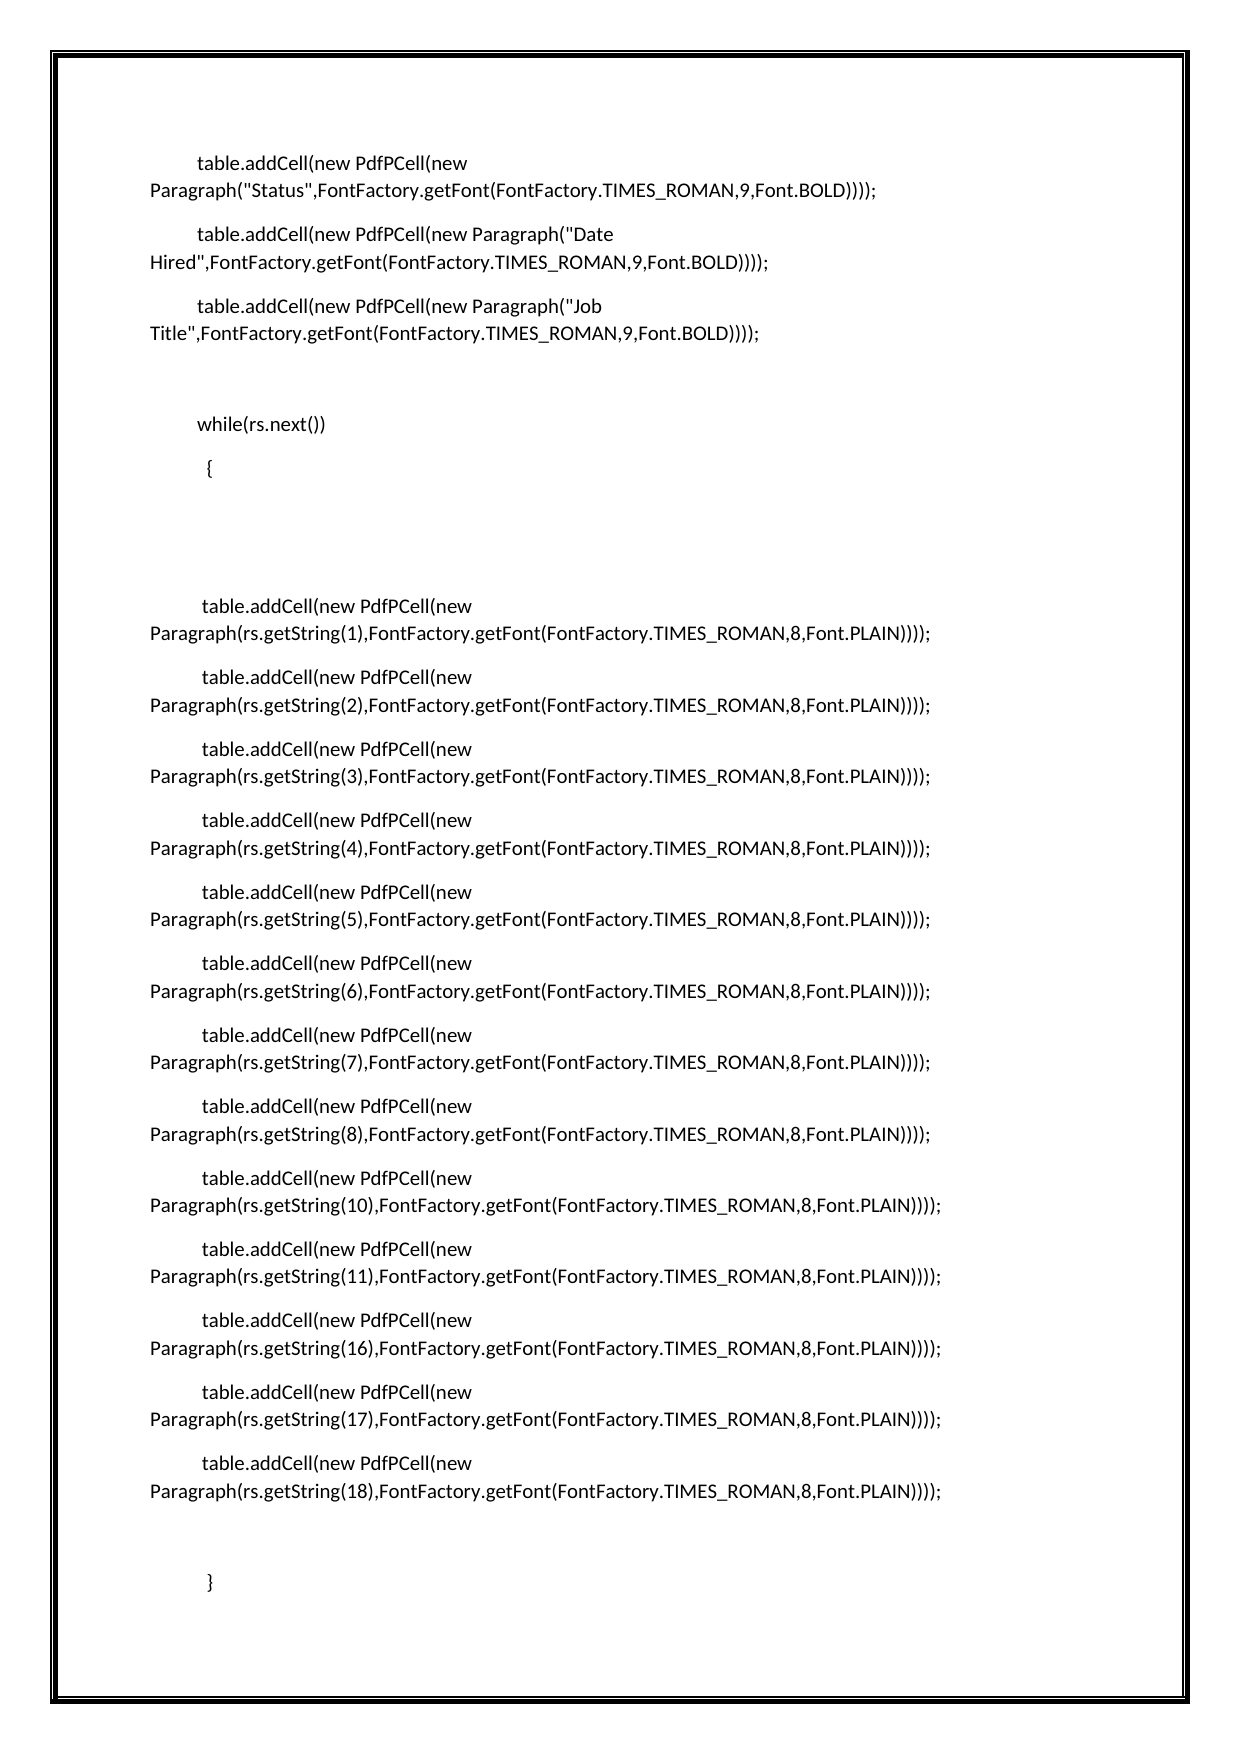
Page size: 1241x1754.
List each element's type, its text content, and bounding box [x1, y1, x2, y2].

text table.addCell(new PdfPCell(new Paragraph(rs.getString(3),FontFactory.getFont(FontFactory.TIMES_ROMAN,8,Font.PLAIN)))); [150, 736, 1090, 789]
text table.addCell(new PdfPCell(new Paragraph("Status",FontFactory.getFont(FontFactory.TIMES_ROMAN,9,Font.BOLD)))); [150, 150, 1090, 203]
text while(rs.next()) [150, 411, 1090, 437]
text table.addCell(new PdfPCell(new Paragraph(rs.getString(17),FontFactory.getFont(FontFactory.TIMES_ROMAN,8,Font.PLAIN)))); [150, 1379, 1090, 1432]
text table.addCell(new PdfPCell(new Paragraph("Job Title",FontFactory.getFont(FontFactory.TIMES_ROMAN,9,Font.BOLD)))); [150, 293, 1090, 346]
text table.addCell(new PdfPCell(new Paragraph(rs.getString(8),FontFactory.getFont(FontFactory.TIMES_ROMAN,8,Font.PLAIN)))); [150, 1093, 1090, 1146]
text table.addCell(new PdfPCell(new Paragraph(rs.getString(11),FontFactory.getFont(FontFactory.TIMES_ROMAN,8,Font.PLAIN)))); [150, 1236, 1090, 1289]
text { [150, 455, 1090, 481]
text table.addCell(new PdfPCell(new Paragraph(rs.getString(1),FontFactory.getFont(FontFactory.TIMES_ROMAN,8,Font.PLAIN)))); [150, 593, 1090, 646]
text table.addCell(new PdfPCell(new Paragraph(rs.getString(4),FontFactory.getFont(FontFactory.TIMES_ROMAN,8,Font.PLAIN)))); [150, 807, 1090, 860]
text table.addCell(new PdfPCell(new Paragraph("Date Hired",FontFactory.getFont(FontFactory.TIMES_ROMAN,9,Font.BOLD)))); [150, 221, 1090, 274]
text table.addCell(new PdfPCell(new Paragraph(rs.getString(10),FontFactory.getFont(FontFactory.TIMES_ROMAN,8,Font.PLAIN)))); [150, 1165, 1090, 1218]
text table.addCell(new PdfPCell(new Paragraph(rs.getString(16),FontFactory.getFont(FontFactory.TIMES_ROMAN,8,Font.PLAIN)))); [150, 1308, 1090, 1361]
text } [150, 1569, 1090, 1594]
text table.addCell(new PdfPCell(new Paragraph(rs.getString(6),FontFactory.getFont(FontFactory.TIMES_ROMAN,8,Font.PLAIN)))); [150, 950, 1090, 1003]
text table.addCell(new PdfPCell(new Paragraph(rs.getString(18),FontFactory.getFont(FontFactory.TIMES_ROMAN,8,Font.PLAIN)))); [150, 1451, 1090, 1503]
text table.addCell(new PdfPCell(new Paragraph(rs.getString(2),FontFactory.getFont(FontFactory.TIMES_ROMAN,8,Font.PLAIN)))); [150, 664, 1090, 717]
text table.addCell(new PdfPCell(new Paragraph(rs.getString(7),FontFactory.getFont(FontFactory.TIMES_ROMAN,8,Font.PLAIN)))); [150, 1022, 1090, 1075]
text table.addCell(new PdfPCell(new Paragraph(rs.getString(5),FontFactory.getFont(FontFactory.TIMES_ROMAN,8,Font.PLAIN)))); [150, 879, 1090, 932]
